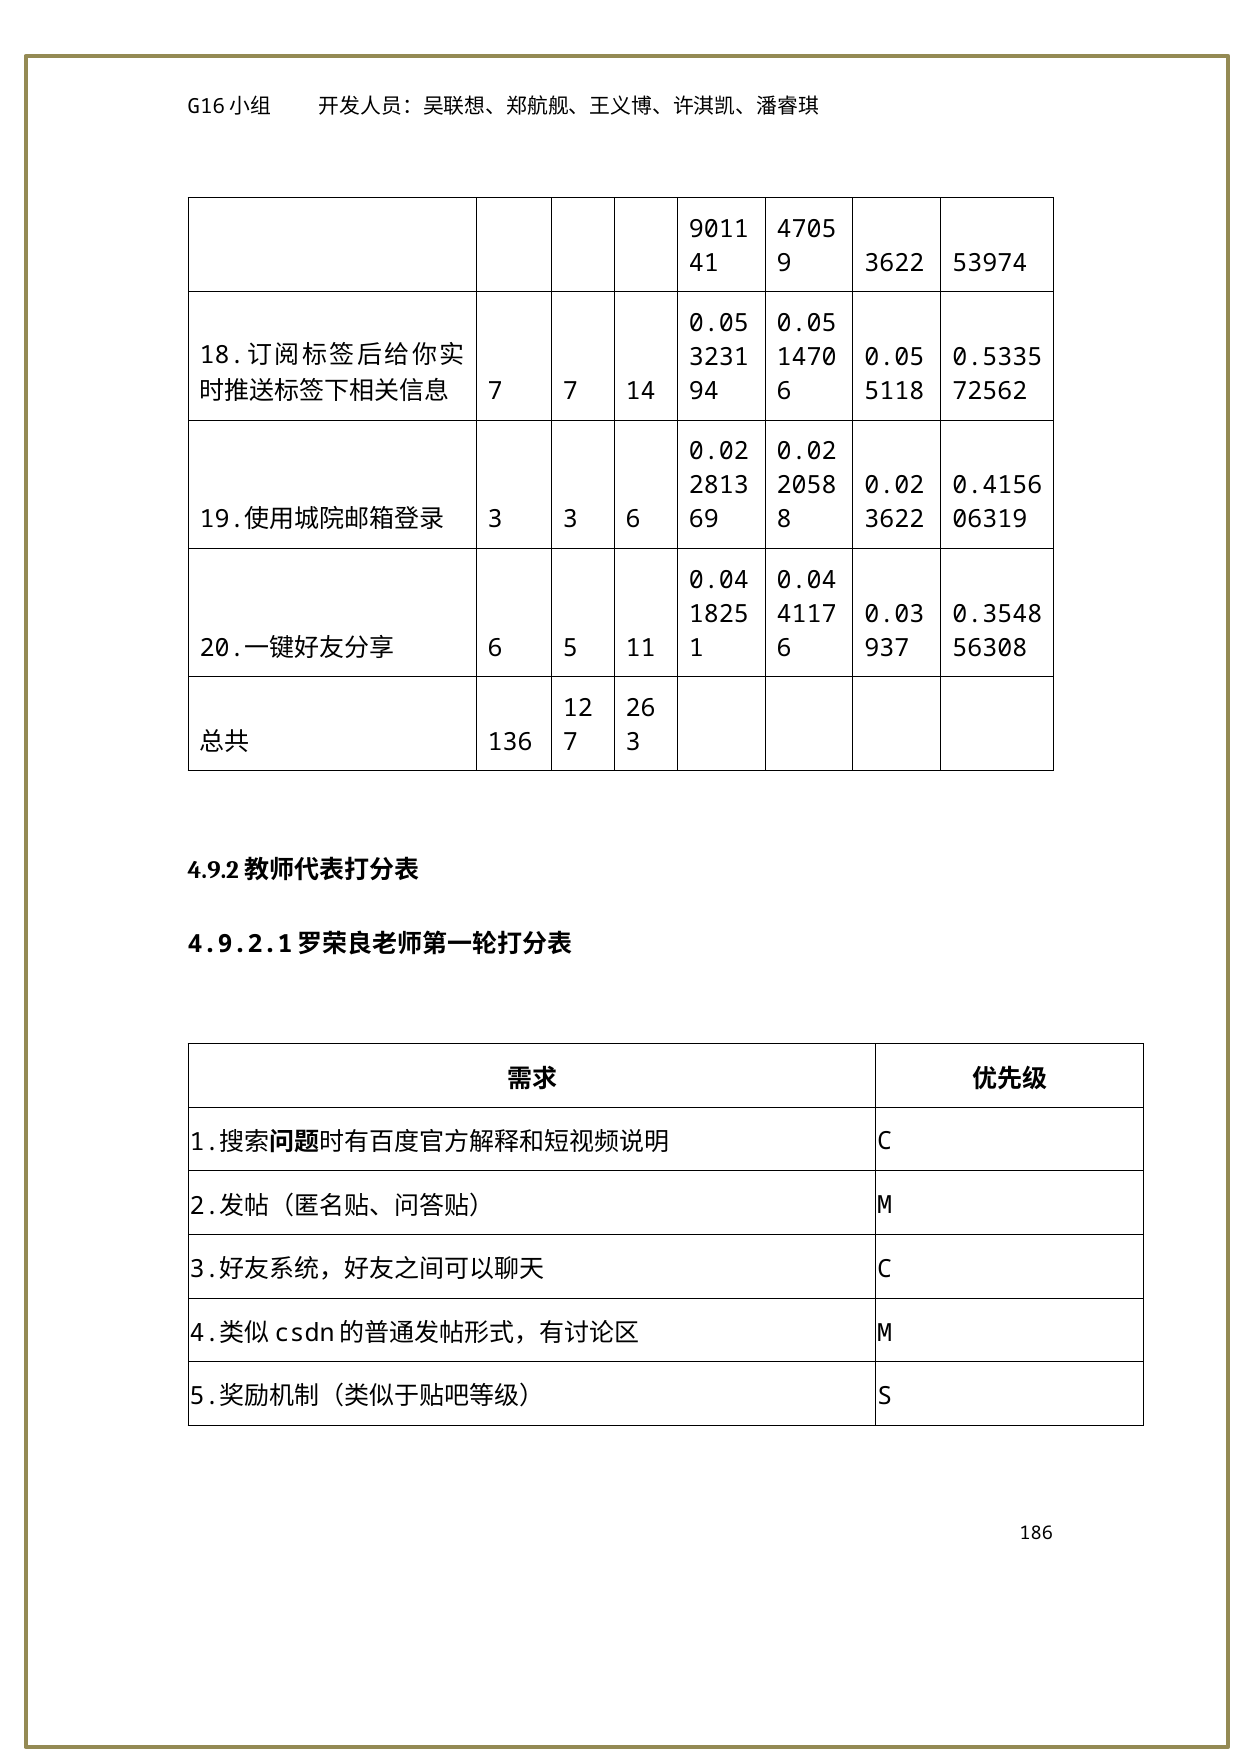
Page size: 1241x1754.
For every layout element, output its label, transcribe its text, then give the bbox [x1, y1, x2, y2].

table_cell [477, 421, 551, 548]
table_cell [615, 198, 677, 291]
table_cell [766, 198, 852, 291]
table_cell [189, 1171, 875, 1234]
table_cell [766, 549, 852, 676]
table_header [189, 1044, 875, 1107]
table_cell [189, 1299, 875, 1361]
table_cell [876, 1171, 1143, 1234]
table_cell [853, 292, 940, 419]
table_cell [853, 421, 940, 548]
subtitle 4.9.2.1罗荣良老师第一轮打分表 [187, 923, 1053, 959]
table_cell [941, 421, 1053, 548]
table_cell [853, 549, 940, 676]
subtitle 4.9.2 教师代表打分表 [187, 850, 1053, 886]
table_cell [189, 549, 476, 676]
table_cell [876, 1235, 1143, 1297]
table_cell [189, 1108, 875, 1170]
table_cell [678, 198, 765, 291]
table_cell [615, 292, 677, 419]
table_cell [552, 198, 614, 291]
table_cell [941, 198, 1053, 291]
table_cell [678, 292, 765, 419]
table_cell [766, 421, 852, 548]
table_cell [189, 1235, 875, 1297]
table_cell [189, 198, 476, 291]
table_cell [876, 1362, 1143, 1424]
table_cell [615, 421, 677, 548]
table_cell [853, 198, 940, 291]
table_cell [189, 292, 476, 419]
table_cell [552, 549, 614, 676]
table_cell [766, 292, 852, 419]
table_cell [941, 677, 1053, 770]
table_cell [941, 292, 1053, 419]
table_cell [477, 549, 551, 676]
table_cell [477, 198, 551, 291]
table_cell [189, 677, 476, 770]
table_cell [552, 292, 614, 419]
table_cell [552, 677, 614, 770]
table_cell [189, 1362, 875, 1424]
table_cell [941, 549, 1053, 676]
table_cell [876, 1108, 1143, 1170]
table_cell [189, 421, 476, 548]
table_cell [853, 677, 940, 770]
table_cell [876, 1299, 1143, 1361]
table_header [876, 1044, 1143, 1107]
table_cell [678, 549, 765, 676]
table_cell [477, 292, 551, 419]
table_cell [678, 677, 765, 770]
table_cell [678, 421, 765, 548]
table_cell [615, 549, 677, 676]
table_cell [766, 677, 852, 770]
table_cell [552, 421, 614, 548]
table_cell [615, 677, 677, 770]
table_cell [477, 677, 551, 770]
